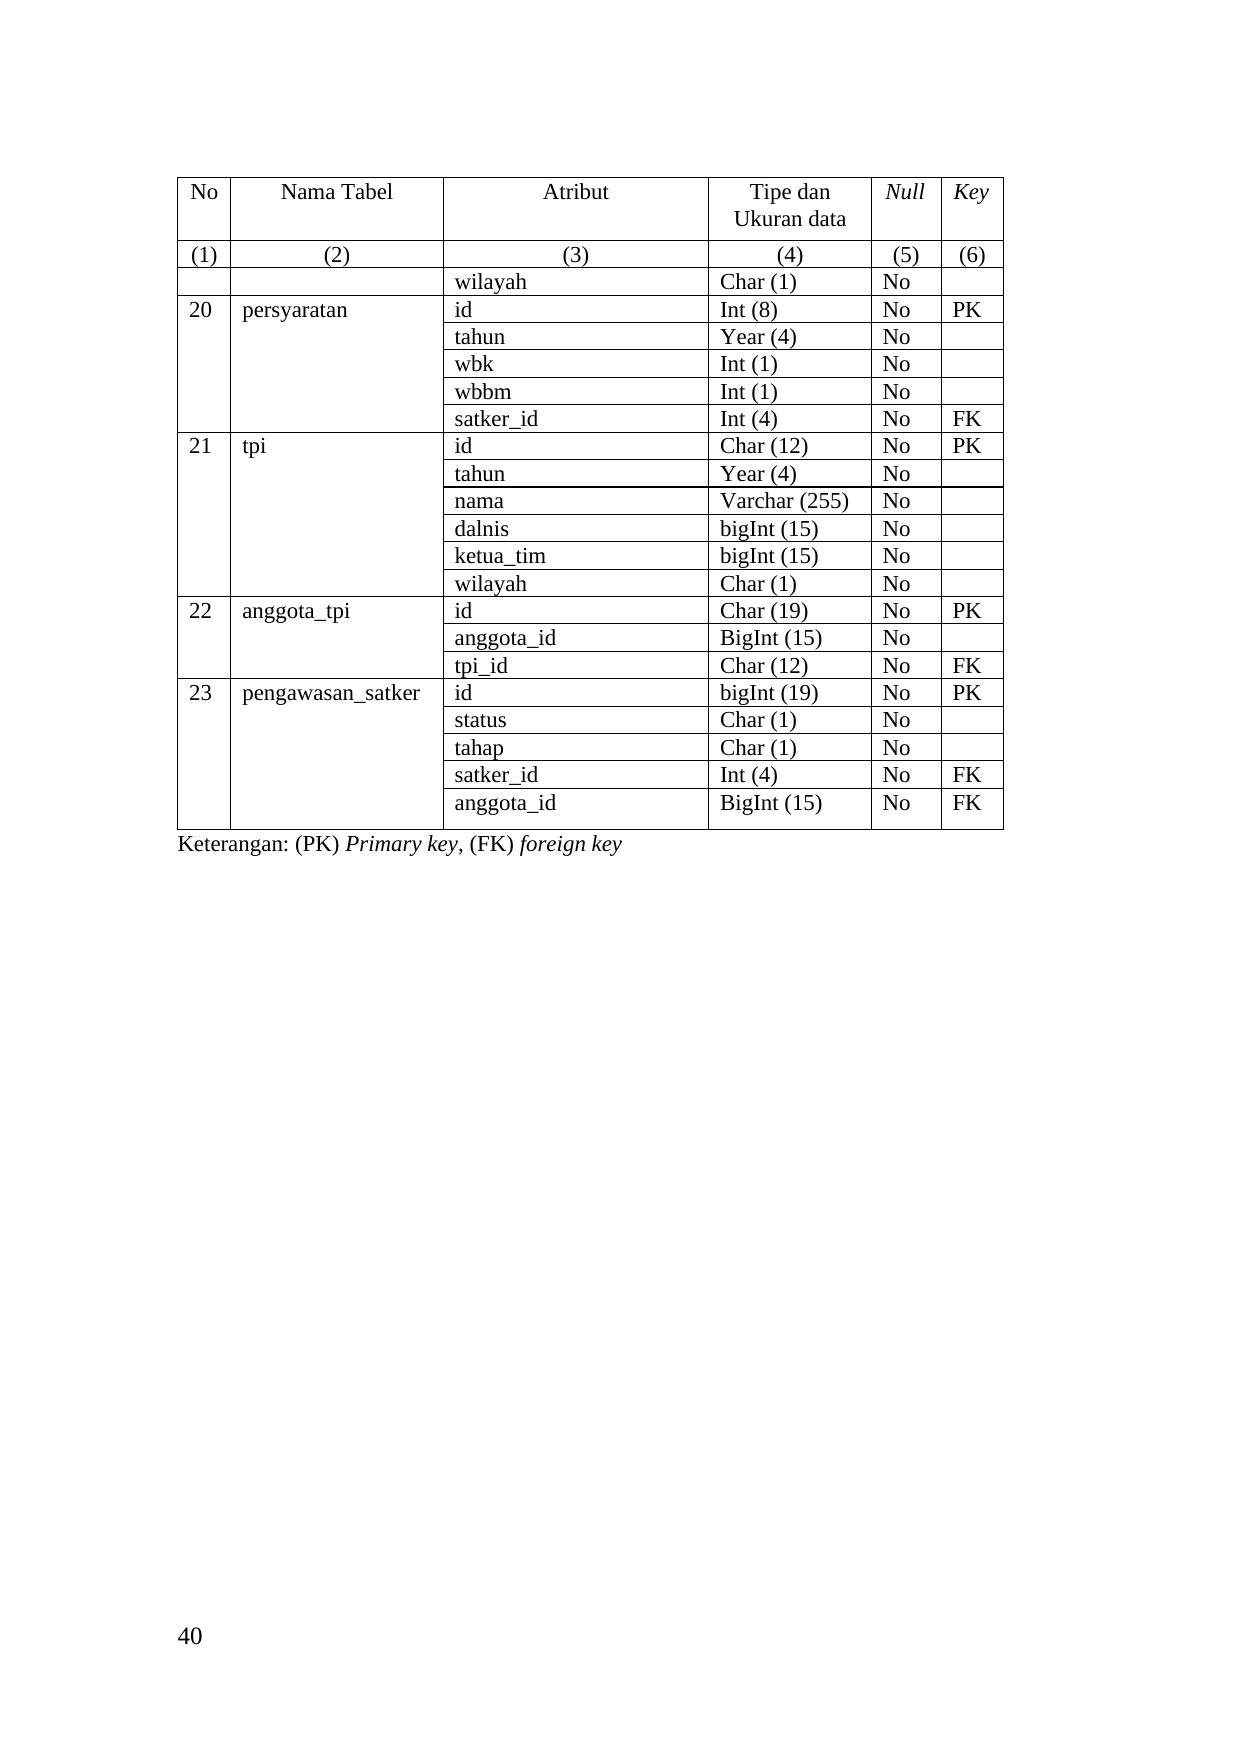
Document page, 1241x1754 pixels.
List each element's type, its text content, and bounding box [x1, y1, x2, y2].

table_cell tahun [444, 460, 708, 486]
table_cell (1) [178, 241, 230, 267]
table_cell No [872, 597, 941, 623]
table_header Key [942, 178, 1003, 240]
table_header Null [872, 178, 941, 240]
table_cell ketua_tim [444, 542, 708, 568]
table_cell BigInt (15) [709, 624, 871, 651]
list Keterangan: (PK) Primary key, (FK) foreign key [177, 830, 1004, 857]
table_cell FK [942, 405, 1003, 432]
table_cell satker_id [444, 405, 708, 432]
table_header No [178, 178, 230, 240]
table_cell Char (1) [709, 707, 871, 733]
table_cell No [872, 652, 941, 678]
table_cell No [872, 460, 941, 486]
table_cell No [872, 679, 941, 706]
table_cell FK [942, 652, 1003, 678]
table_cell anggota_id [444, 624, 708, 651]
table_cell wbk [444, 350, 708, 377]
table_cell tpi_id [444, 652, 708, 678]
table_cell PK [942, 597, 1003, 623]
table_cell [942, 734, 1003, 760]
table_cell [942, 268, 1003, 294]
table_cell No [872, 323, 941, 349]
table_cell wilayah [444, 570, 708, 596]
table_cell [942, 570, 1003, 596]
table_cell [942, 460, 1003, 486]
table_cell No [872, 570, 941, 596]
table_cell No [872, 378, 941, 404]
table_cell No [872, 405, 941, 432]
table_cell No [872, 350, 941, 377]
table_cell No [872, 542, 941, 568]
table_cell pengawasan_satker [231, 679, 443, 829]
table_cell id [444, 433, 708, 459]
table_cell Int (1) [709, 350, 871, 377]
table_cell Int (4) [709, 761, 871, 788]
table_cell [942, 323, 1003, 349]
table_cell Varchar (255) [709, 488, 871, 514]
table_cell Int (8) [709, 296, 871, 322]
table_cell No [872, 789, 941, 829]
table_cell tahap [444, 734, 708, 760]
table_cell bigInt (19) [709, 679, 871, 706]
table_cell Int (4) [709, 405, 871, 432]
table_cell Char (1) [709, 734, 871, 760]
table_cell nama [444, 488, 708, 514]
table_cell id [444, 597, 708, 623]
table_cell Char (12) [709, 433, 871, 459]
table_cell 21 [178, 433, 230, 596]
table_cell PK [942, 296, 1003, 322]
table_cell No [872, 624, 941, 651]
table_cell No [872, 707, 941, 733]
table_cell 20 [178, 296, 230, 432]
table_cell No [872, 734, 941, 760]
table_cell (6) [942, 241, 1003, 267]
table_cell No [872, 488, 941, 514]
table_cell [942, 707, 1003, 733]
table_cell Char (1) [709, 570, 871, 596]
table_cell FK [942, 789, 1003, 829]
table_cell tahun [444, 323, 708, 349]
table_cell Char (1) [709, 268, 871, 294]
table_cell [942, 515, 1003, 541]
table_cell tpi [231, 433, 443, 596]
table_cell No [872, 761, 941, 788]
table_cell (4) [709, 241, 871, 267]
table_cell Year (4) [709, 460, 871, 486]
table_cell (2) [231, 241, 443, 267]
table_cell BigInt (15) [709, 789, 871, 829]
table_cell [942, 624, 1003, 651]
table_cell Int (1) [709, 378, 871, 404]
table_header Atribut [444, 178, 708, 240]
table_cell satker_id [444, 761, 708, 788]
table_cell [942, 378, 1003, 404]
table_cell id [444, 296, 708, 322]
table_cell Year (4) [709, 323, 871, 349]
table_cell [942, 488, 1003, 514]
table_cell [942, 542, 1003, 568]
table_cell anggota_tpi [231, 597, 443, 678]
table_cell (3) [444, 241, 708, 267]
table_cell anggota_id [444, 789, 708, 829]
table_cell No [872, 268, 941, 294]
table_cell FK [942, 761, 1003, 788]
table_cell status [444, 707, 708, 733]
table_cell 22 [178, 597, 230, 678]
table_cell PK [942, 433, 1003, 459]
table_cell id [444, 679, 708, 706]
table_header Nama Tabel [231, 178, 443, 240]
table_cell 23 [178, 679, 230, 829]
table_cell persyaratan [231, 296, 443, 432]
table_cell wbbm [444, 378, 708, 404]
table_cell bigInt (15) [709, 515, 871, 541]
table_cell dalnis [444, 515, 708, 541]
table_cell No [872, 515, 941, 541]
table_cell Char (12) [709, 652, 871, 678]
table_cell No [872, 433, 941, 459]
table_cell (5) [872, 241, 941, 267]
table_header Tipe dan Ukuran data [709, 178, 871, 240]
table_cell No [872, 296, 941, 322]
table_cell wilayah [444, 268, 708, 294]
table_cell Char (19) [709, 597, 871, 623]
table_cell [942, 350, 1003, 377]
table_cell bigInt (15) [709, 542, 871, 568]
table_cell PK [942, 679, 1003, 706]
